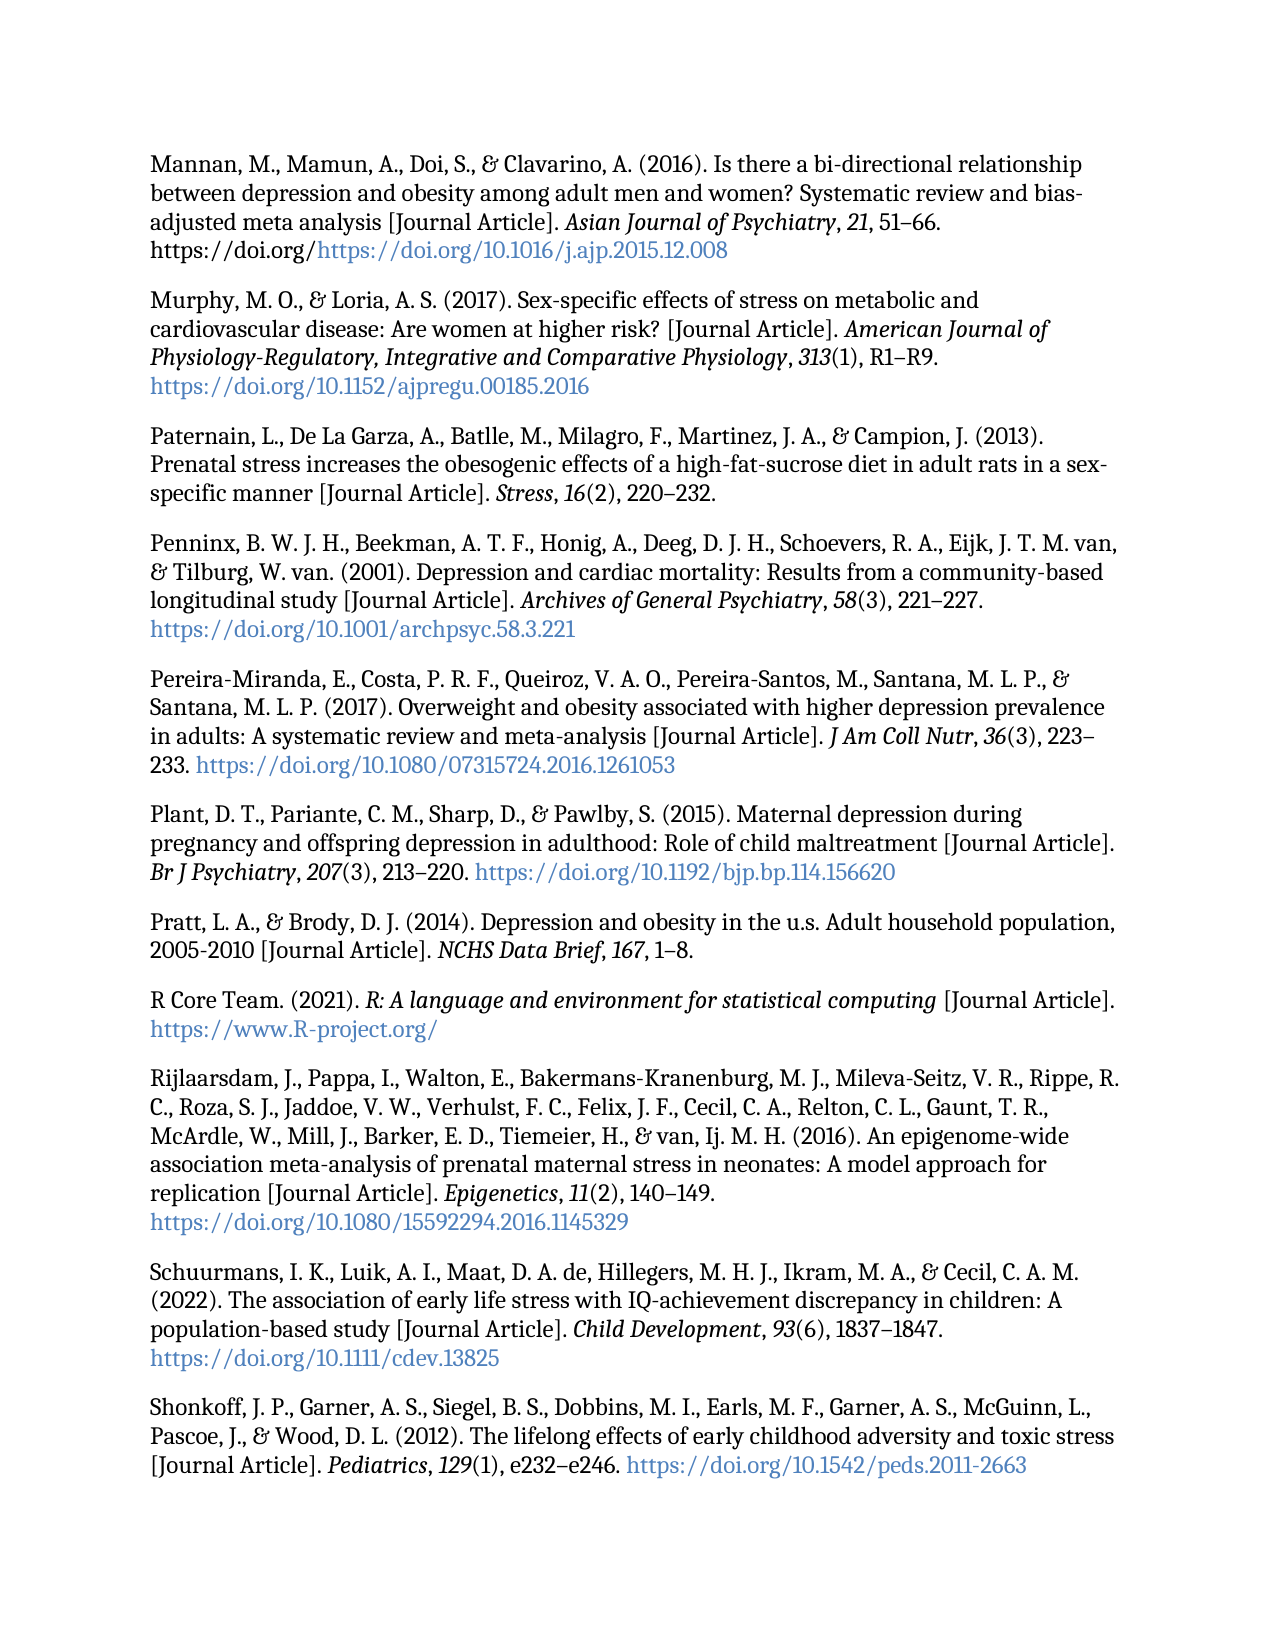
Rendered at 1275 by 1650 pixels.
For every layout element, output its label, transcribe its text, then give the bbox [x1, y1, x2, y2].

text Pereira-Miranda, E., Costa, P. R. F., Queiroz, V. A. O., Pereira-Santos, M., Santana, M. L. P., & Santana, M. L. P. (2017). Overweight and obesity associated with higher depression prevalence in adults: A systematic review and meta-analysis [Journal Article]. J Am Coll Nutr, 36(3), 223–233. https://doi.org/10.1080/07315724.2016.1261053 [150, 664, 1125, 779]
text Pratt, L. A., & Brody, D. J. (2014). Depression and obesity in the u.s. Adult household population, 2005-2010 [Journal Article]. NCHS Data Brief, 167, 1–8. [150, 907, 1125, 965]
text Plant, D. T., Pariante, C. M., Sharp, D., & Pawlby, S. (2015). Maternal depression during pregnancy and offspring depression in adulthood: Role of child maltreatment [Journal Article]. Br J Psychiatry, 207(3), 213–220. https://doi.org/10.1192/bjp.bp.114.156620 [150, 800, 1125, 887]
text Shonkoff, J. P., Garner, A. S., Siegel, B. S., Dobbins, M. I., Earls, M. F., Garner, A. S., McGuinn, L., Pascoe, J., & Wood, D. L. (2012). The lifelong effects of early childhood adversity and toxic stress [Journal Article]. Pediatrics, 129(1), e232–e246. https://doi.org/10.1542/peds.2011-2663 [150, 1393, 1125, 1479]
text Murphy, M. O., & Loria, A. S. (2017). Sex-specific effects of stress on metabolic and cardiovascular disease: Are women at higher risk? [Journal Article]. American Journal of Physiology-Regulatory, Integrative and Comparative Physiology, 313(1), R1–R9. https://doi.org/10.1152/ajpregu.00185.2016 [150, 286, 1125, 401]
text Paternain, L., De La Garza, A., Batlle, M., Milagro, F., Martinez, J. A., & Campion, J. (2013). Prenatal stress increases the obesogenic effects of a high-fat-sucrose diet in adult rats in a sex-specific manner [Journal Article]. Stress, 16(2), 220–232. [150, 422, 1125, 508]
text R Core Team. (2021). R: A language and environment for statistical computing [Journal Article]. https://www.R-project.org/ [150, 986, 1125, 1043]
text Rijlaarsdam, J., Pappa, I., Walton, E., Bakermans-Kranenburg, M. J., Mileva-Seitz, V. R., Rippe, R. C., Roza, S. J., Jaddoe, V. W., Verhulst, F. C., Felix, J. F., Cecil, C. A., Relton, C. L., Gaunt, T. R., McArdle, W., Mill, J., Barker, E. D., Tiemeier, H., & van, Ij. M. H. (2016). An epigenome-wide association meta-analysis of prenatal maternal stress in neonates: A model approach for replication [Journal Article]. Epigenetics, 11(2), 140–149. https://doi.org/10.1080/15592294.2016.1145329 [150, 1064, 1125, 1237]
text Schuurmans, I. K., Luik, A. I., Maat, D. A. de, Hillegers, M. H. J., Ikram, M. A., & Cecil, C. A. M. (2022). The association of early life stress with IQ-achievement discrepancy in children: A population-based study [Journal Article]. Child Development, 93(6), 1837–1847. https://doi.org/10.1111/cdev.13825 [150, 1257, 1125, 1372]
text Penninx, B. W. J. H., Beekman, A. T. F., Honig, A., Deeg, D. J. H., Schoevers, R. A., Eijk, J. T. M. van, & Tilburg, W. van. (2001). Depression and cardiac mortality: Results from a community-based longitudinal study [Journal Article]. Archives of General Psychiatry, 58(3), 221–227. https://doi.org/10.1001/archpsyc.58.3.221 [150, 529, 1125, 644]
text Mannan, M., Mamun, A., Doi, S., & Clavarino, A. (2016). Is there a bi-directional relationship between depression and obesity among adult men and women? Systematic review and bias-adjusted meta analysis [Journal Article]. Asian Journal of Psychiatry, 21, 51–66. https://doi.org/https://doi.org/10.1016/j.ajp.2015.12.008 [150, 150, 1125, 265]
